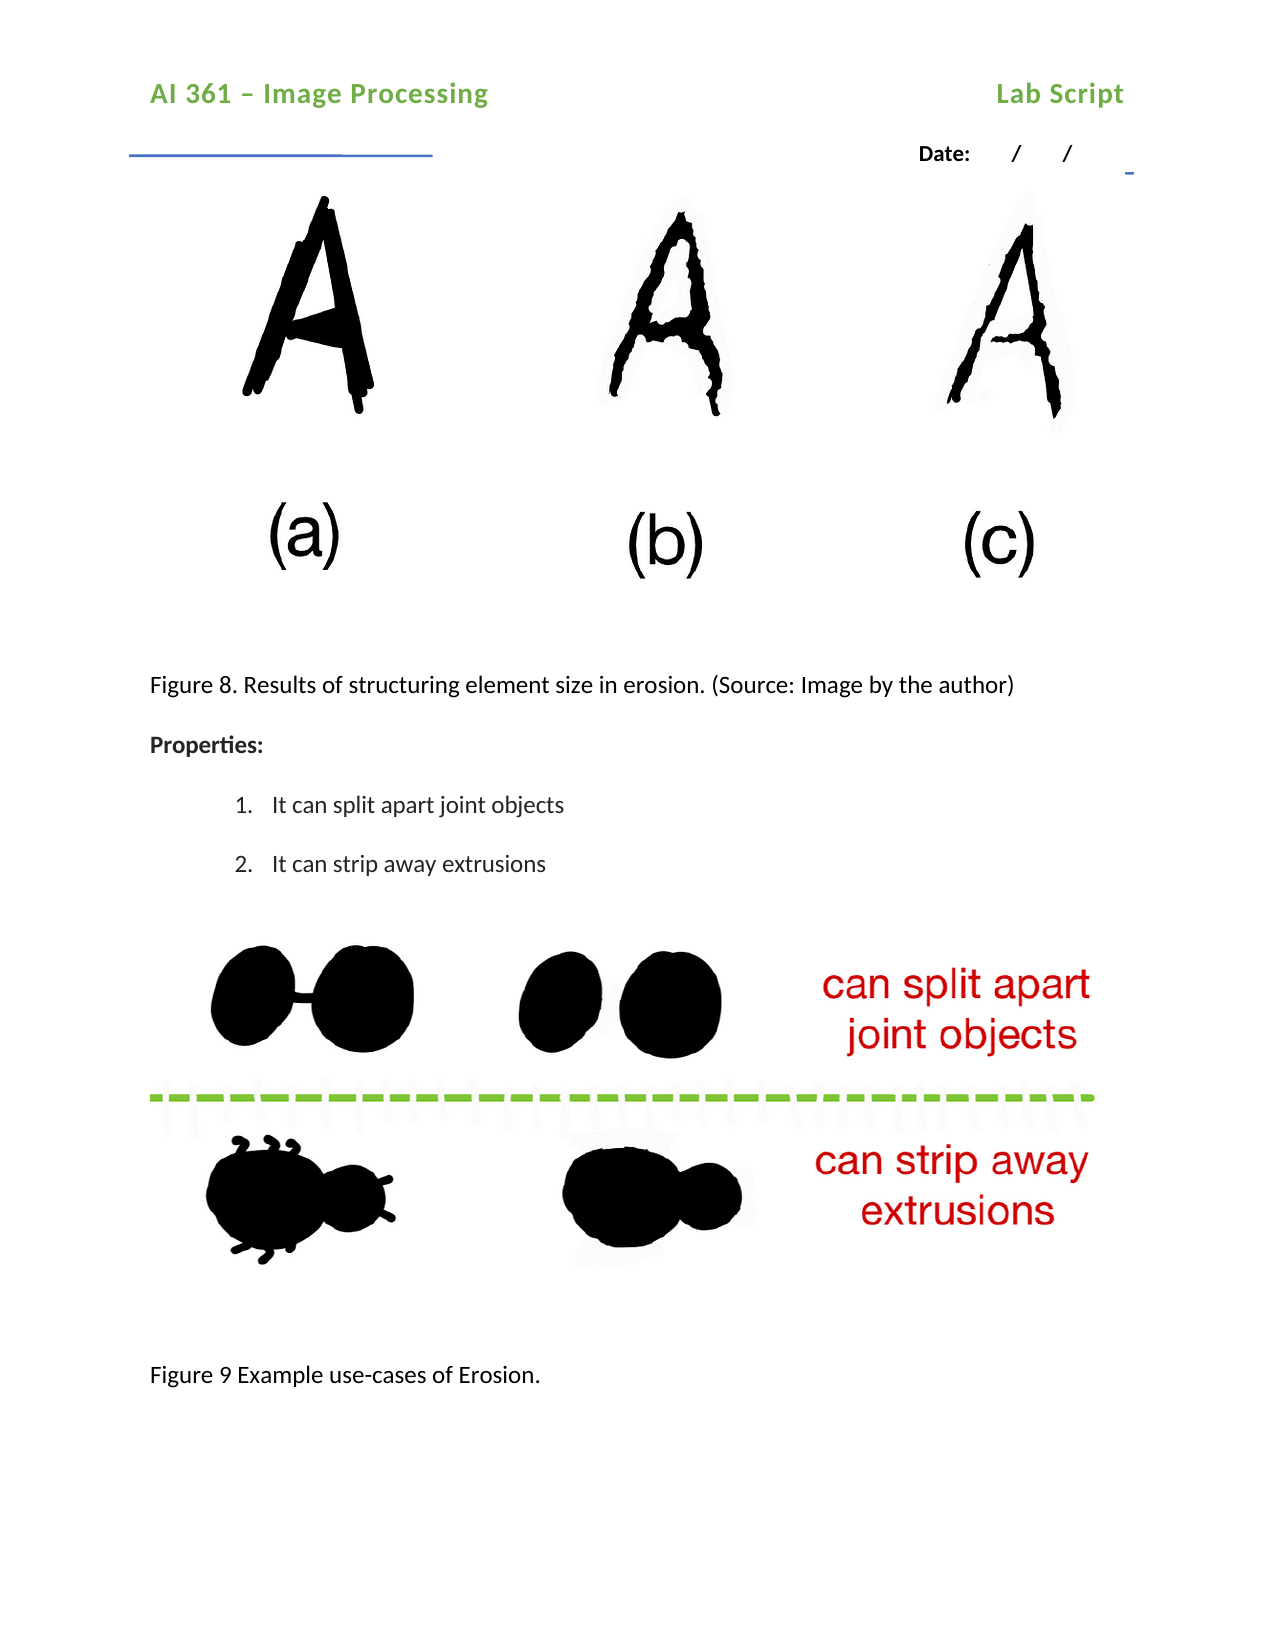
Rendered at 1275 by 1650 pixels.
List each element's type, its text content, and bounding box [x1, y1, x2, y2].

list It can strip away extrusions [234, 848, 1051, 879]
list It can split apart joint objects [234, 789, 1051, 819]
text Figure 9 Example use-cases of Erosion. [150, 1359, 1051, 1389]
text Properties: [150, 729, 1051, 759]
text Figure 8. Results of structuring element size in erosion. (Source: Image by the author) [150, 669, 1051, 700]
picture [150, 166, 1125, 641]
picture [150, 908, 1125, 1330]
